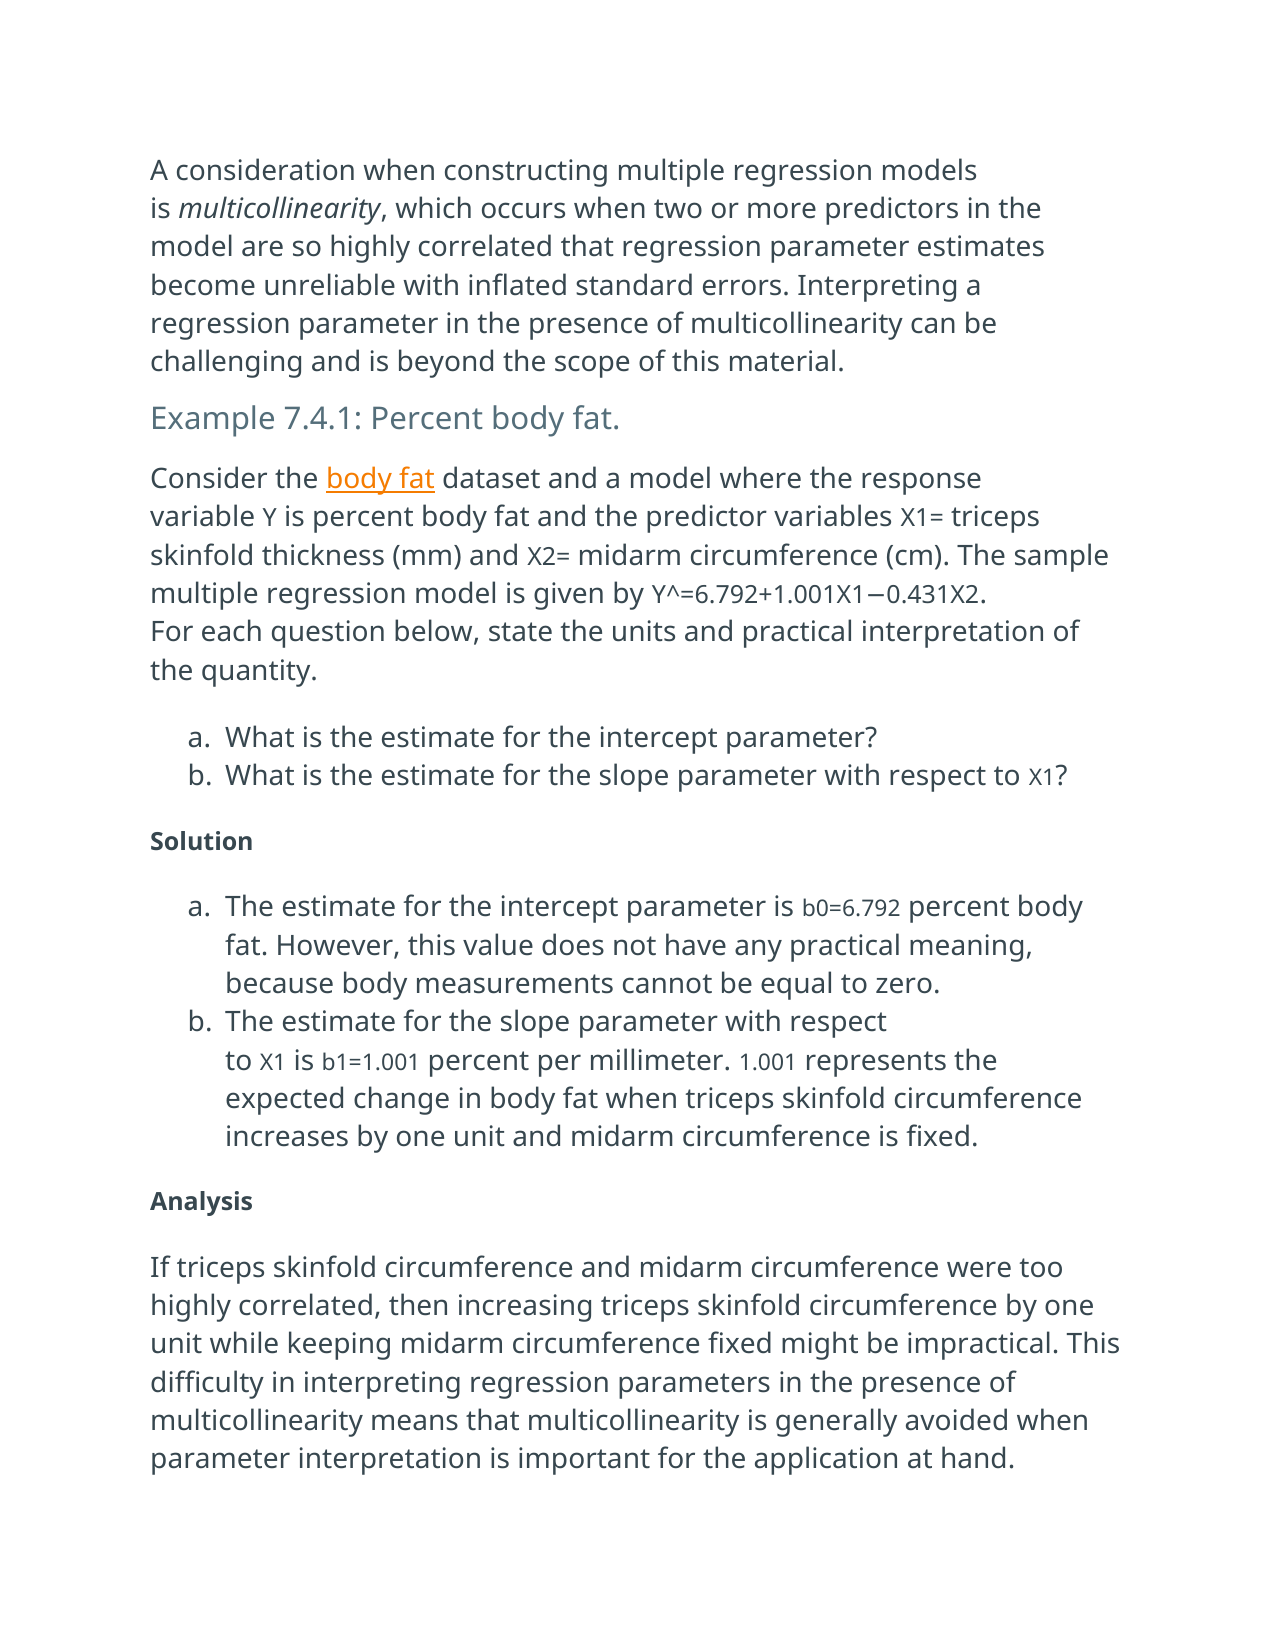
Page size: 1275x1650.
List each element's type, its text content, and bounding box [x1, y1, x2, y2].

list What is the estimate for the intercept parameter? [187, 717, 1125, 756]
text Example 7.4.1: Percent body fat. [150, 396, 1125, 438]
text A consideration when constructing multiple regression models is multicollinearity, which occurs when two or more predictors in the model are so highly correlated that regression parameter estimates become unreliable with inflated standard errors. Interpreting a regression parameter in the presence of multicollinearity can be challenging and is beyond the scope of this material. [150, 150, 1125, 380]
text For each question below, state the units and practical interpretation of the quantity. [150, 612, 1125, 688]
text If triceps skinfold circumference and midarm circumference were too highly correlated, then increasing triceps skinfold circumference by one unit while keeping midarm circumference fixed might be impractical. This difficulty in interpreting regression parameters in the presence of multicollinearity means that multicollinearity is generally avoided when parameter interpretation is important for the application at hand. [150, 1247, 1125, 1477]
subtitle Analysis [150, 1184, 1125, 1218]
list The estimate for the slope parameter with respect to X1 is b1=1.001 percent per millimeter. 1.001 represents the expected change in body fat when triceps skinfold circumference increases by one unit and midarm circumference is fixed. [187, 1001, 1125, 1155]
list What is the estimate for the slope parameter with respect to X1? [187, 756, 1125, 794]
text Consider the body fat dataset and a model where the response variable Y is percent body fat and the predictor variables X1= triceps skinfold thickness (mm) and X2= midarm circumference (cm). The sample multiple regression model is given by Y^=6.792+1.001X1−0.431X2. [150, 458, 1125, 612]
list The estimate for the intercept parameter is b0=6.792 percent body fat. However, this value does not have any practical meaning, because body measurements cannot be equal to zero. [187, 886, 1125, 1001]
subtitle Solution [150, 823, 1125, 857]
